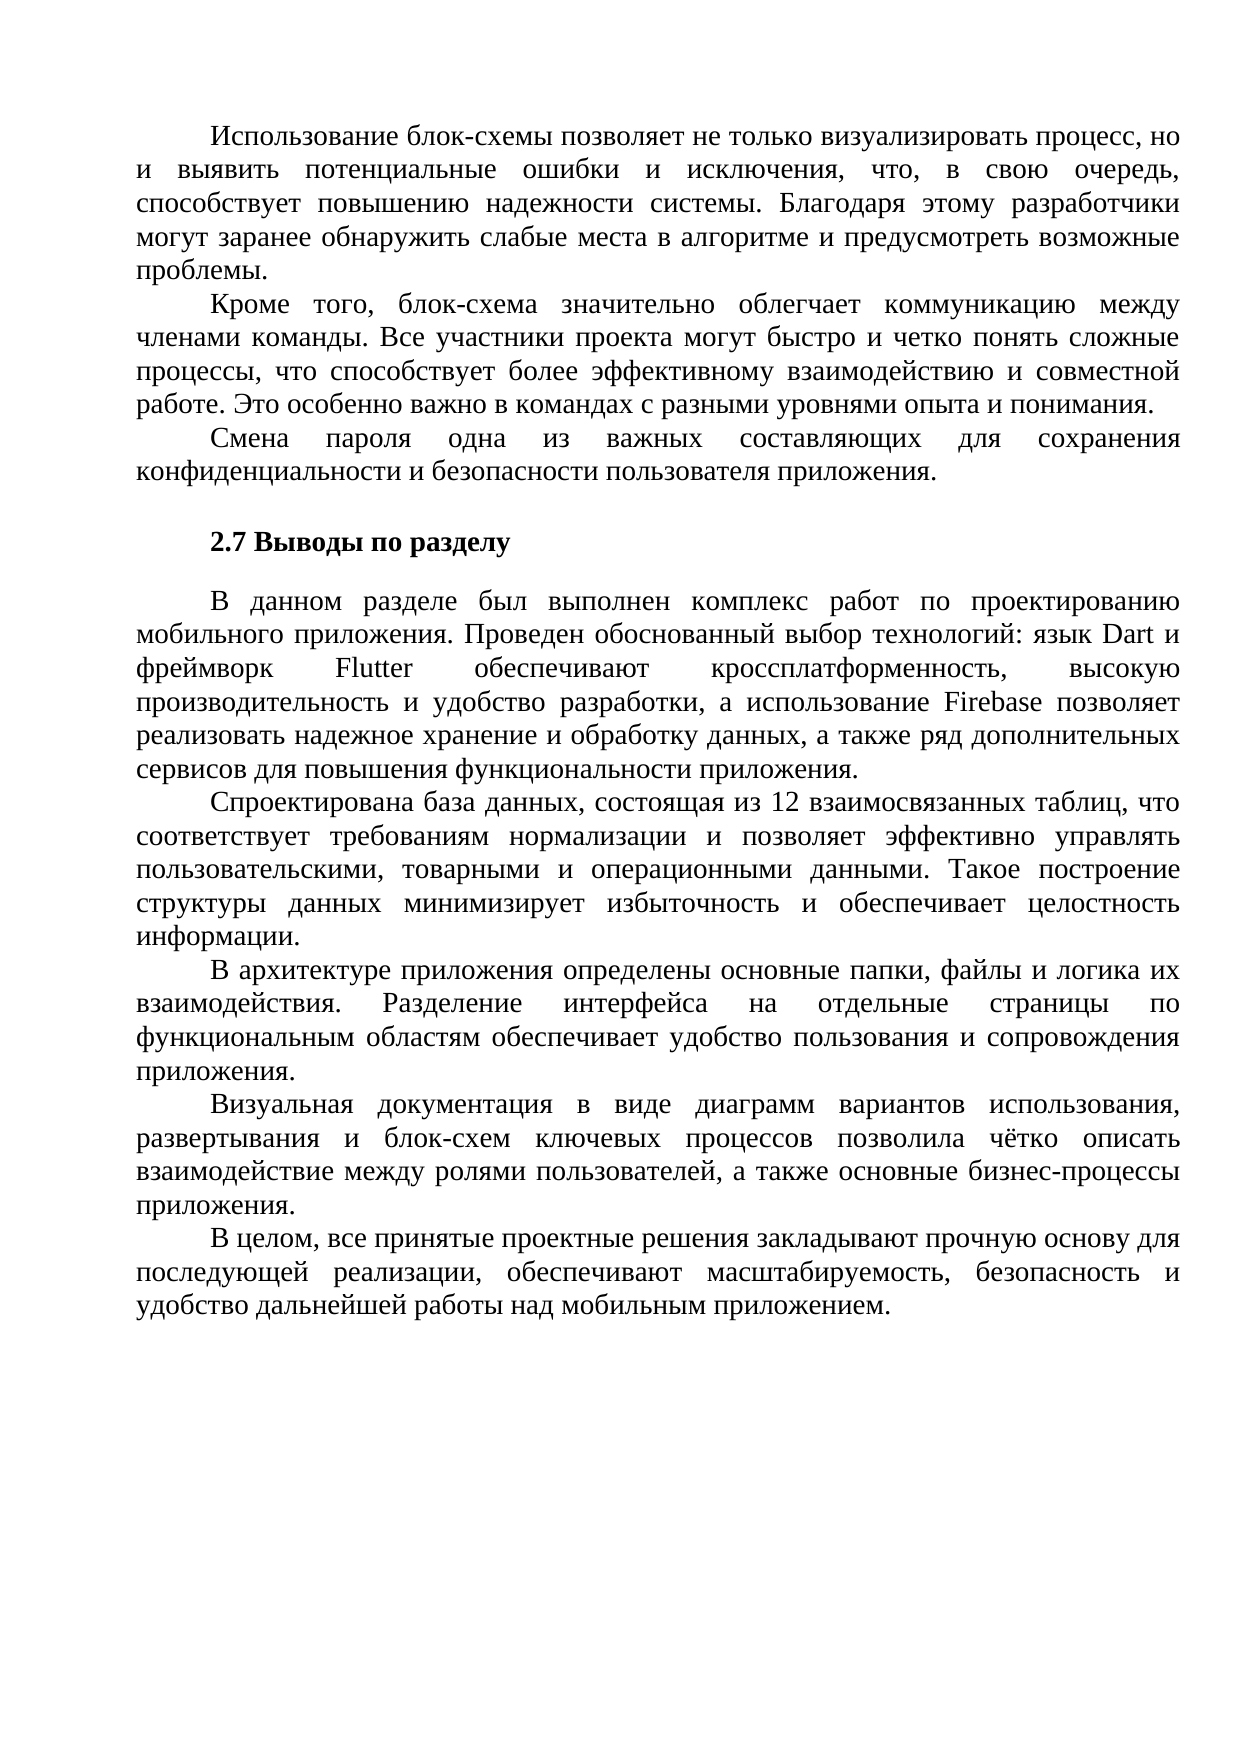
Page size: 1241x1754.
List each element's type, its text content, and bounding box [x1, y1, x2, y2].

text Смена пароля одна из важных составляющих для сохранения конфиденциальности и безопасности пользователя приложения. [136, 420, 1181, 487]
text Кроме того, блок-схема значительно облегчает коммуникацию между членами команды. Все участники проекта могут быстро и четко понять сложные процессы, что способствует более эффективному взаимодействию и совместной работе. Это особенно важно в командах с разными уровнями опыта и понимания. [136, 286, 1181, 420]
text В данном разделе был выполнен комплекс работ по проектированию мобильного приложения. Проведен обоснованный выбор технологий: язык Dart и фреймворк Flutter обеспечивают кроссплатформенность, высокую производительность и удобство разработки, а использование Firebase позволяет реализовать надежное хранение и обработку данных, а также ряд дополнительных сервисов для повышения функциональности приложения. [136, 583, 1181, 784]
text Визуальная документация в виде диаграмм вариантов использования, развертывания и блок-схем ключевых процессов позволила чётко описать взаимодействие между ролями пользователей, а также основные бизнес-процессы приложения. [136, 1086, 1181, 1220]
text В целом, все принятые проектные решения закладывают прочную основу для последующей реализации, обеспечивают масштабируемость, безопасность и удобство дальнейшей работы над мобильным приложением. [136, 1220, 1181, 1321]
text В архитектуре приложения определены основные папки, файлы и логика их взаимодействия. Разделение интерфейса на отдельные страницы по функциональным областям обеспечивает удобство пользования и сопровождения приложения. [136, 952, 1181, 1086]
text Использование блок-схемы позволяет не только визуализировать процесс, но и выявить потенциальные ошибки и исключения, что, в свою очередь, способствует повышению надежности системы. Благодаря этому разработчики могут заранее обнаружить слабые места в алгоритме и предусмотреть возможные проблемы. [136, 118, 1181, 286]
subtitle 2.7 Выводы по разделу [136, 524, 1181, 558]
text Спроектирована база данных, состоящая из 12 взаимосвязанных таблиц, что соответствует требованиям нормализации и позволяет эффективно управлять пользовательскими, товарными и операционными данными. Такое построение структуры данных минимизирует избыточность и обеспечивает целостность информации. [136, 784, 1181, 952]
